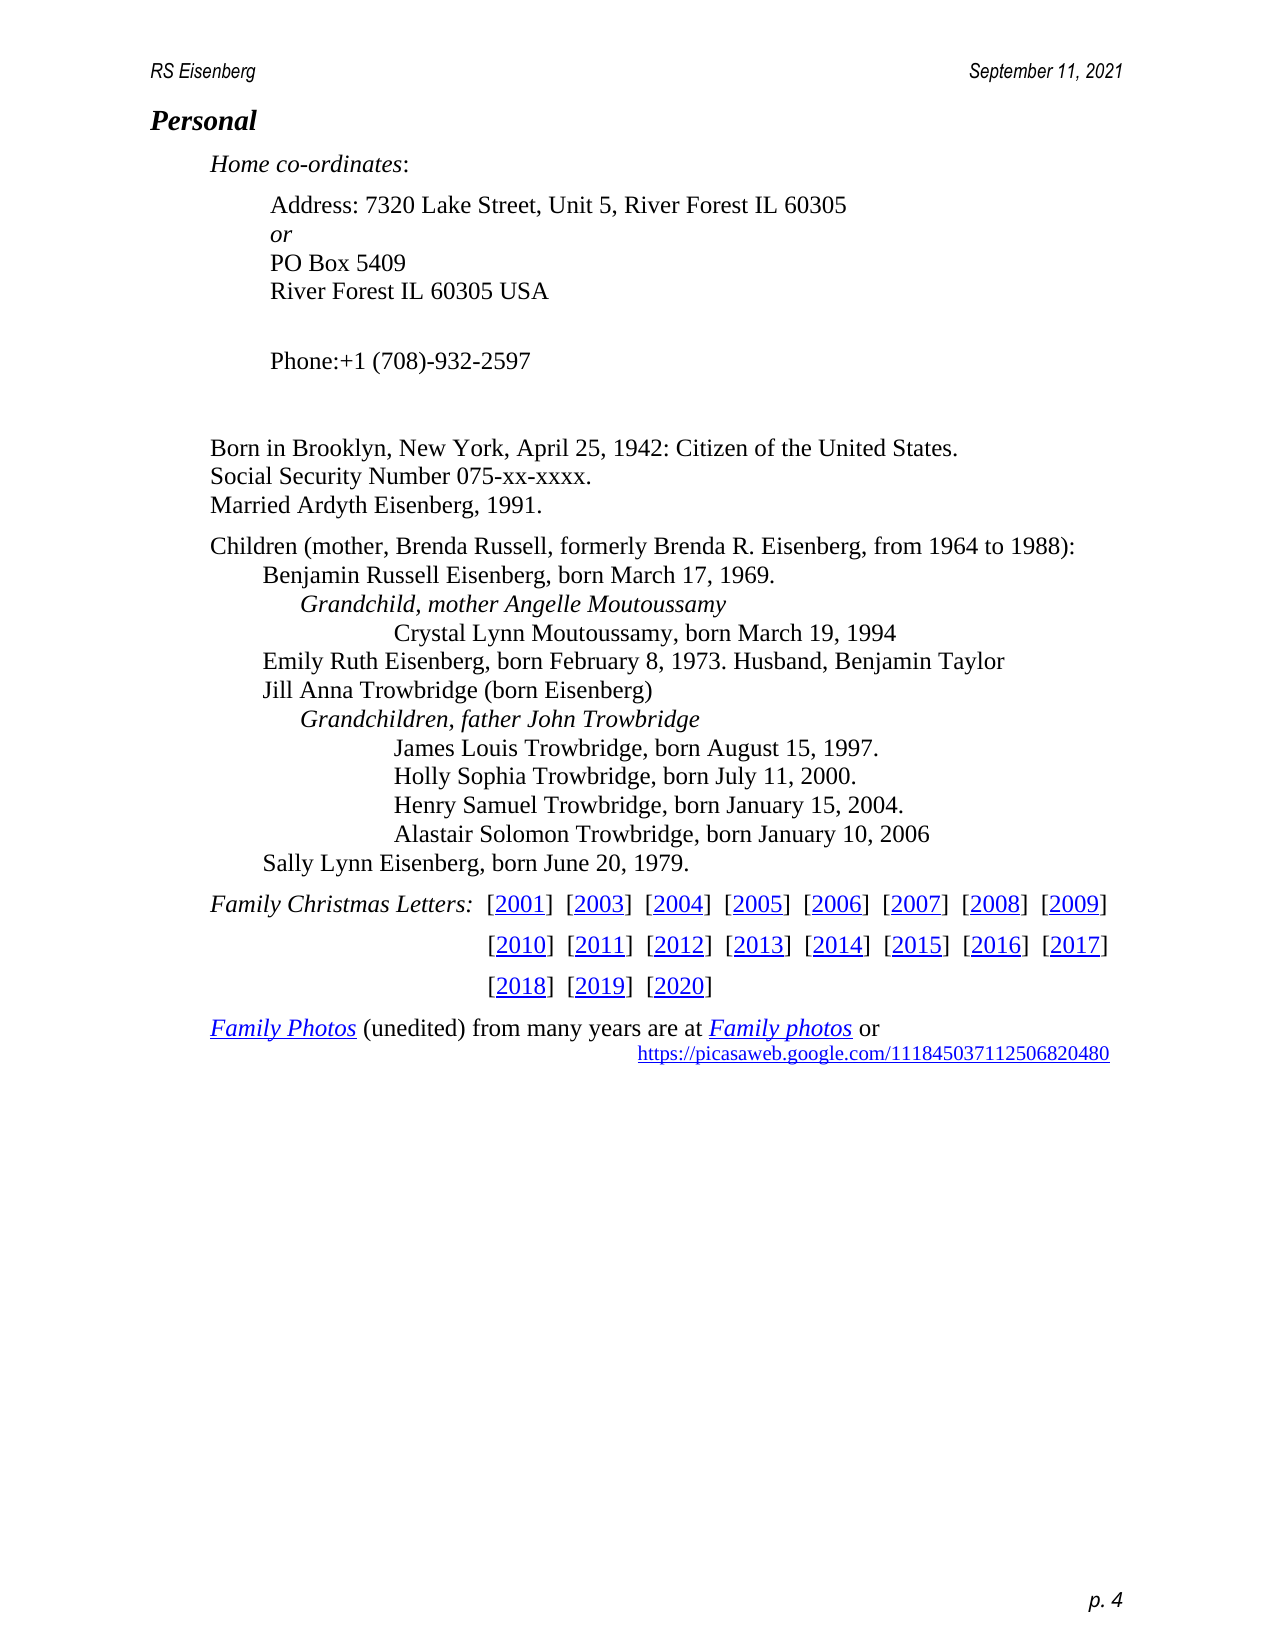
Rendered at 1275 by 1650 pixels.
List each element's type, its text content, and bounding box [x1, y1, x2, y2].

text River Forest IL 60305 USA [270, 276, 1125, 305]
text Emily Ruth Eisenberg, born February 8, 1973. Husband, Benjamin Taylor [210, 646, 1125, 675]
text Sally Lynn Eisenberg, born June 20, 1979. [210, 848, 1125, 876]
text Born in Brooklyn, New York, April 25, 1942: Citizen of the United States. [210, 433, 1125, 461]
text PO Box 5409 [270, 248, 1125, 276]
text https://picasaweb.google.com/111845037112506820480 [210, 1041, 1125, 1065]
text Alastair Solomon Trowbridge, born January 10, 2006 [210, 819, 1125, 848]
text Children (mother, Brenda Russell, formerly Brenda R. Eisenberg, from 1964 to 1988): [210, 531, 1125, 560]
text [2018] [2019] [2020] [210, 971, 1125, 1000]
text Home co-ordinates: [210, 149, 1125, 178]
text Benjamin Russell Eisenberg, born March 17, 1969. [210, 560, 1125, 589]
text Holly Sophia Trowbridge, born July 11, 2000. [210, 761, 1125, 790]
text Grandchild, mother Angelle Moutoussamy [210, 589, 1125, 618]
text or [270, 219, 1125, 248]
text Phone:+1 (708)-932-2597 [270, 346, 1125, 375]
text Family Photos (unedited) from many years are at Family photos or [210, 1013, 1125, 1041]
text [2010] [2011] [2012] [2013] [2014] [2015] [2016] [2017] [210, 930, 1125, 959]
text Jill Anna Trowbridge (born Eisenberg) [210, 675, 1125, 704]
text Family Christmas Letters: [2001] [2003] [2004] [2005] [2006] [2007] [2008] [2009] [210, 889, 1125, 918]
text Personal [150, 103, 1125, 136]
text James Louis Trowbridge, born August 15, 1997. [210, 733, 1125, 761]
text Crystal Lynn Moutoussamy, born March 19, 1994 [210, 618, 1125, 646]
text Address: 7320 Lake Street, Unit 5, River Forest IL 60305 [270, 190, 1125, 219]
text Social Security Number 075-xx-xxxx. [210, 461, 1125, 490]
text Grandchildren, father John Trowbridge [210, 704, 1125, 733]
text Married Ardyth Eisenberg, 1991. [210, 490, 1125, 519]
text Henry Samuel Trowbridge, born January 15, 2004. [210, 790, 1125, 819]
